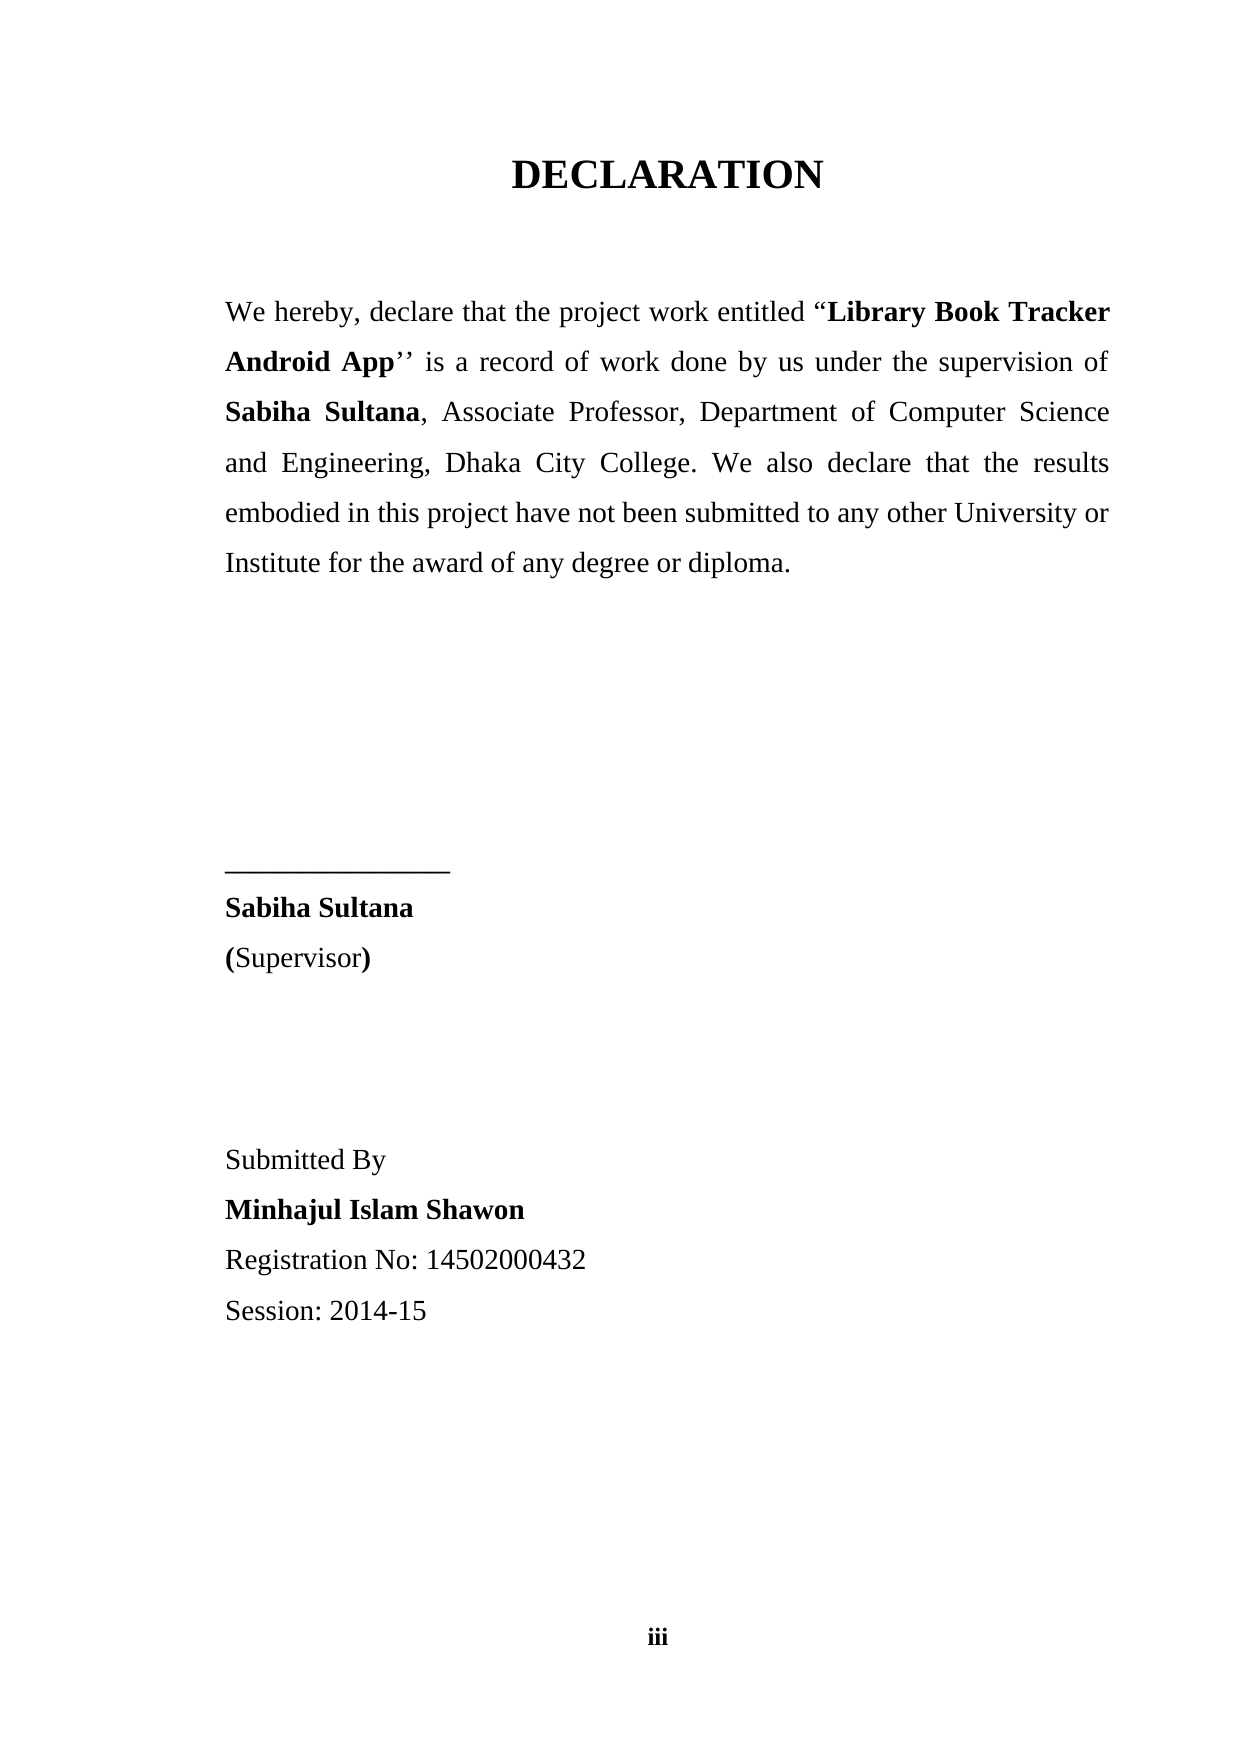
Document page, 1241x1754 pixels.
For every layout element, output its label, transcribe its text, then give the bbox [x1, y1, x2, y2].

text Registration No: 14502000432 [225, 1242, 1110, 1276]
text DECLARATION [225, 150, 1110, 198]
text __________________ [225, 847, 1090, 876]
text Submitted By [225, 1142, 1110, 1175]
text Session: 2014-15 [225, 1293, 1110, 1326]
text Sabiha Sultana [225, 890, 1110, 924]
text (Supervisor) [225, 941, 1110, 974]
text We hereby, declare that the project work entitled “Library Book Tracker Android App’’ is a record of work done by us under the supervision of Sabiha Sultana, Associate Professor, Department of Computer Science and Engineering, Dhaka City College. We also declare that the results embodied in this project have not been submitted to any other University or Institute for the award of any degree or diploma. [225, 294, 1110, 579]
text Minhajul Islam Shawon [225, 1192, 1110, 1226]
